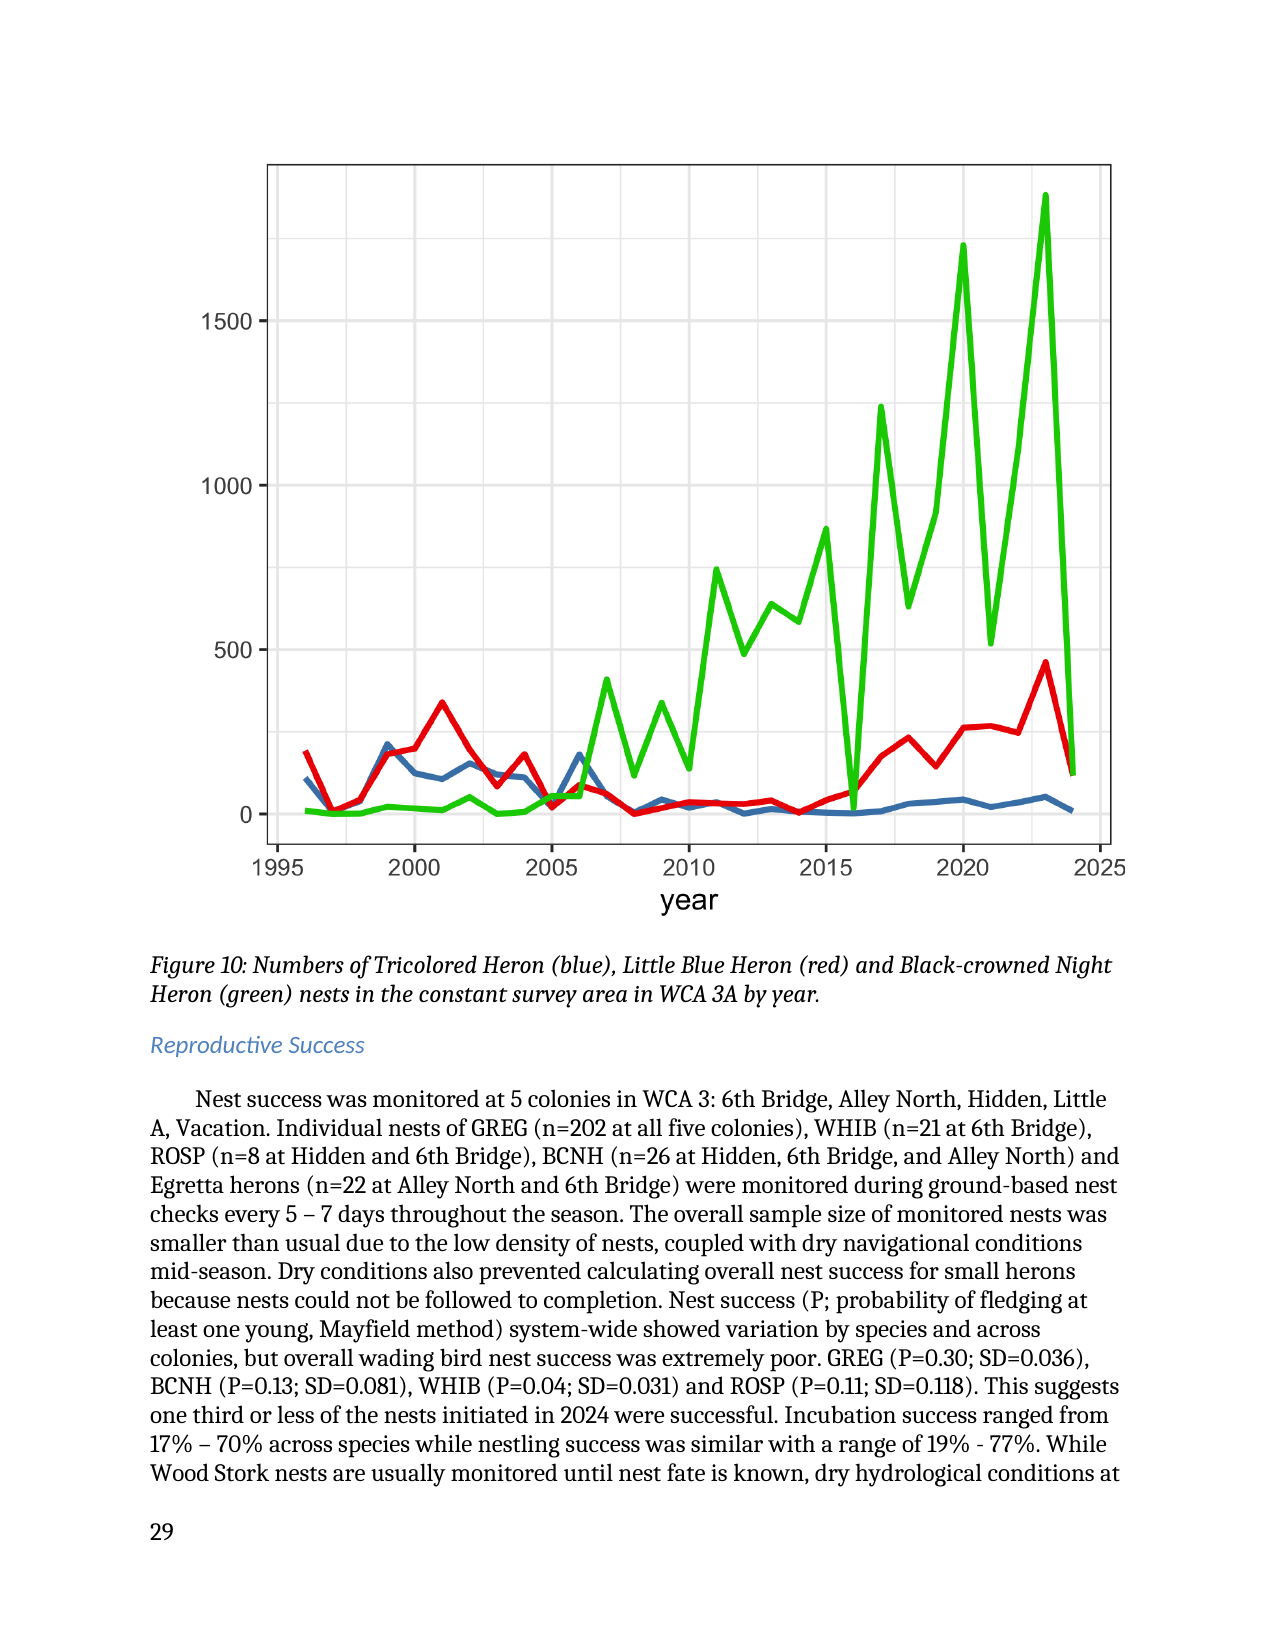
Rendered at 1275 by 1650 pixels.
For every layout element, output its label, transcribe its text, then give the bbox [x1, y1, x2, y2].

subtitle Reproductive Success [150, 1029, 1125, 1060]
picture [150, 150, 1125, 930]
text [150, 1085, 1125, 1487]
text Figure 10: Numbers of Tricolored Heron (blue), Little Blue Heron (red) and Black-crowned Night Heron (green) nests in the constant survey area in WCA 3A by year. [150, 951, 1125, 1008]
